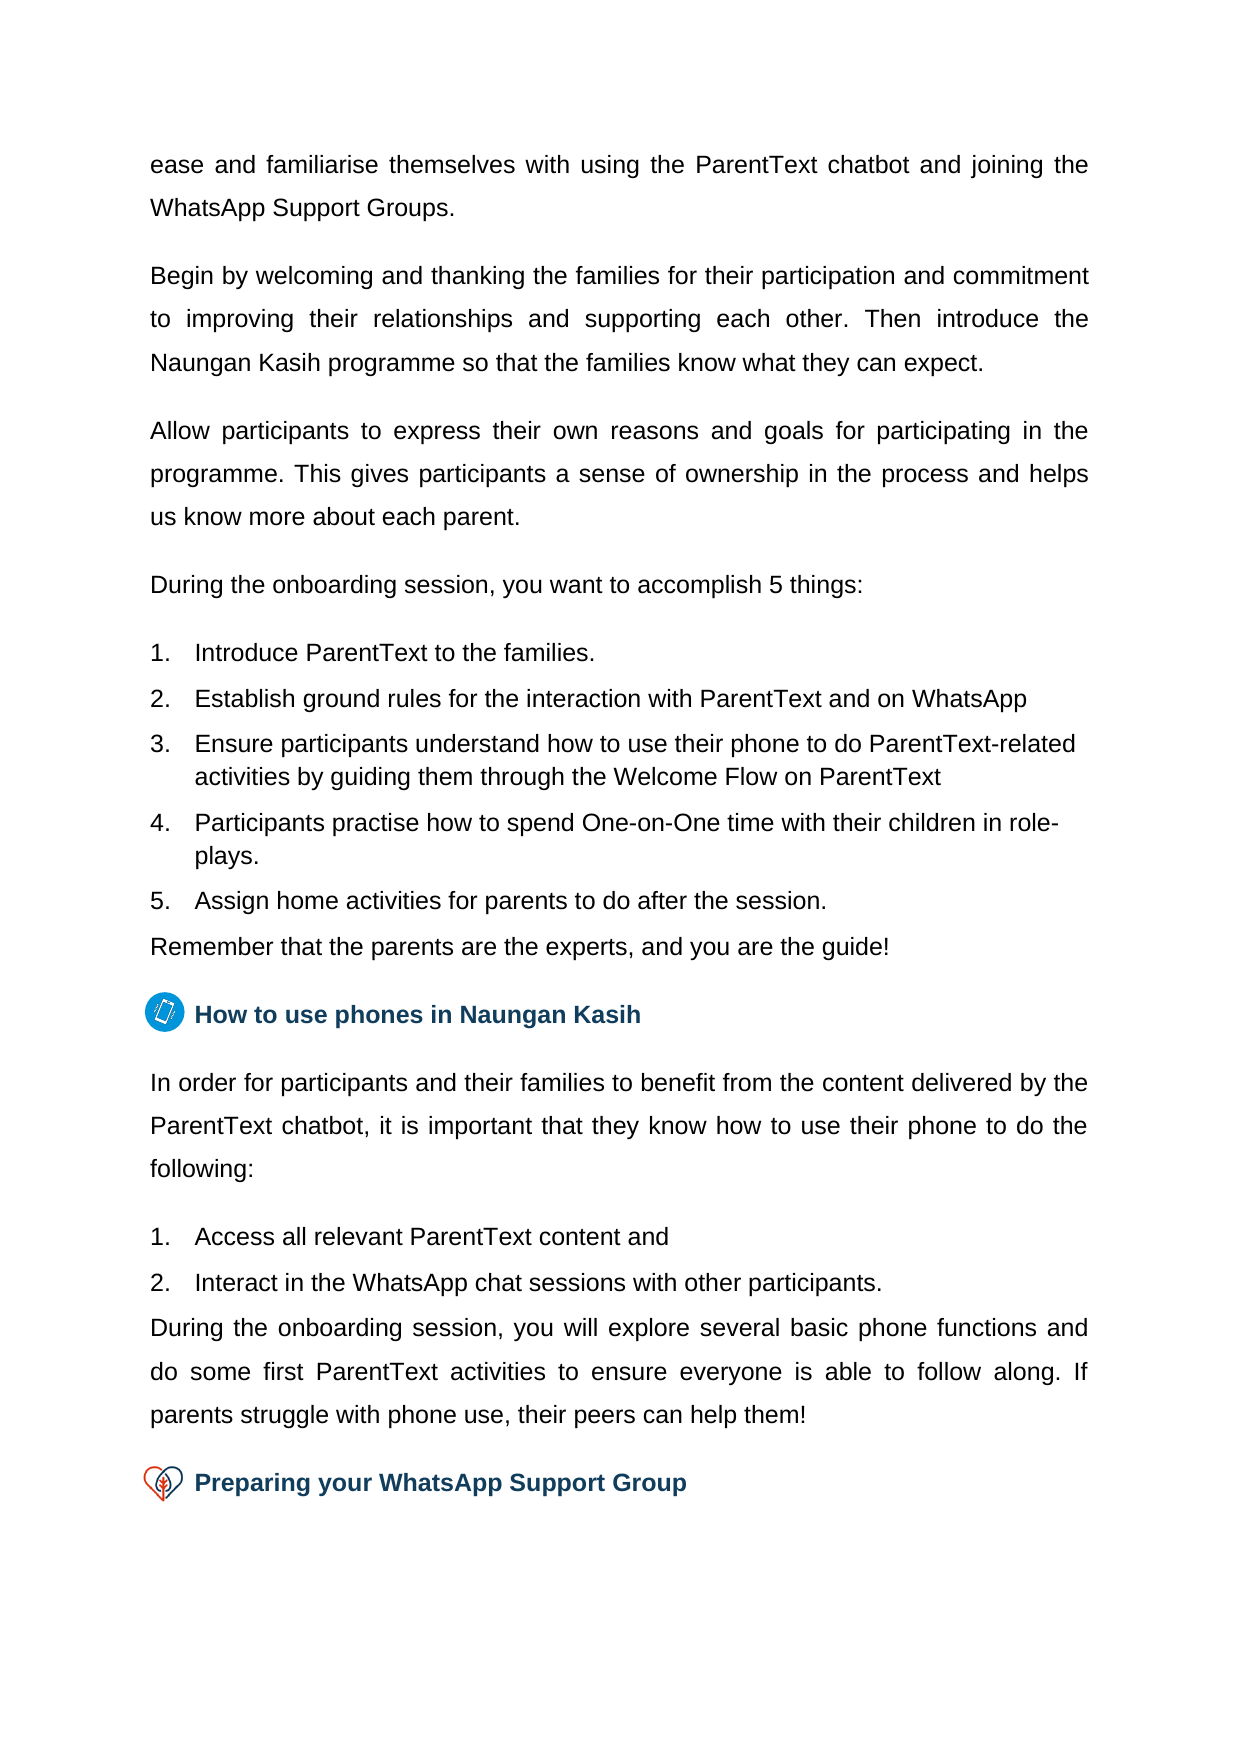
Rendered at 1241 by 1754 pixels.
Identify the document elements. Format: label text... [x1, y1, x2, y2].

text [150, 150, 1090, 222]
list Assign home activities for parents to do after the session. [150, 886, 1090, 915]
list Participants practise how to spend One-on-One time with their children in role-plays. [150, 808, 1090, 869]
text Begin by welcoming and thanking the families for their participation and commitment to improving their relationships and supporting each other. Then introduce the Naungan Kasih programme so that the families know what they can expect. [150, 261, 1090, 376]
list Interact in the WhatsApp chat sessions with other participants. [150, 1268, 1090, 1297]
picture [156, 1017, 166, 1023]
list Ensure participants understand how to use their phone to do ParentText-related activities by guiding them through the Welcome Flow on ParentText [150, 729, 1090, 791]
text In order for participants and their families to benefit from the content delivered by the ParentText chatbot, it is important that they know how to use their phone to do the following: [150, 1068, 1090, 1183]
list Access all relevant ParentText content and [150, 1222, 1090, 1251]
text During the onboarding session, you will explore several basic phone functions and do some first ParentText activities to ensure everyone is able to follow along. If parents struggle with phone use, their peers can help them! [150, 1313, 1090, 1428]
text Remember that the parents are the experts, and you are the guide! [150, 932, 1090, 961]
text Allow participants to express their own reasons and goals for participating in the programme. This gives participants a sense of ownership in the process and helps us know more about each parent. [150, 416, 1090, 531]
list Introduce ParentText to the families. [150, 638, 1090, 667]
picture [137, 1458, 189, 1510]
text During the onboarding session, you want to accomplish 5 things: [150, 570, 1090, 599]
list Establish ground rules for the interaction with ParentText and on WhatsApp [150, 684, 1090, 712]
subtitle Preparing your WhatsApp Support Group [189, 1468, 1090, 1497]
subtitle How to use phones in Naungan Kasih [177, 1000, 1090, 1029]
